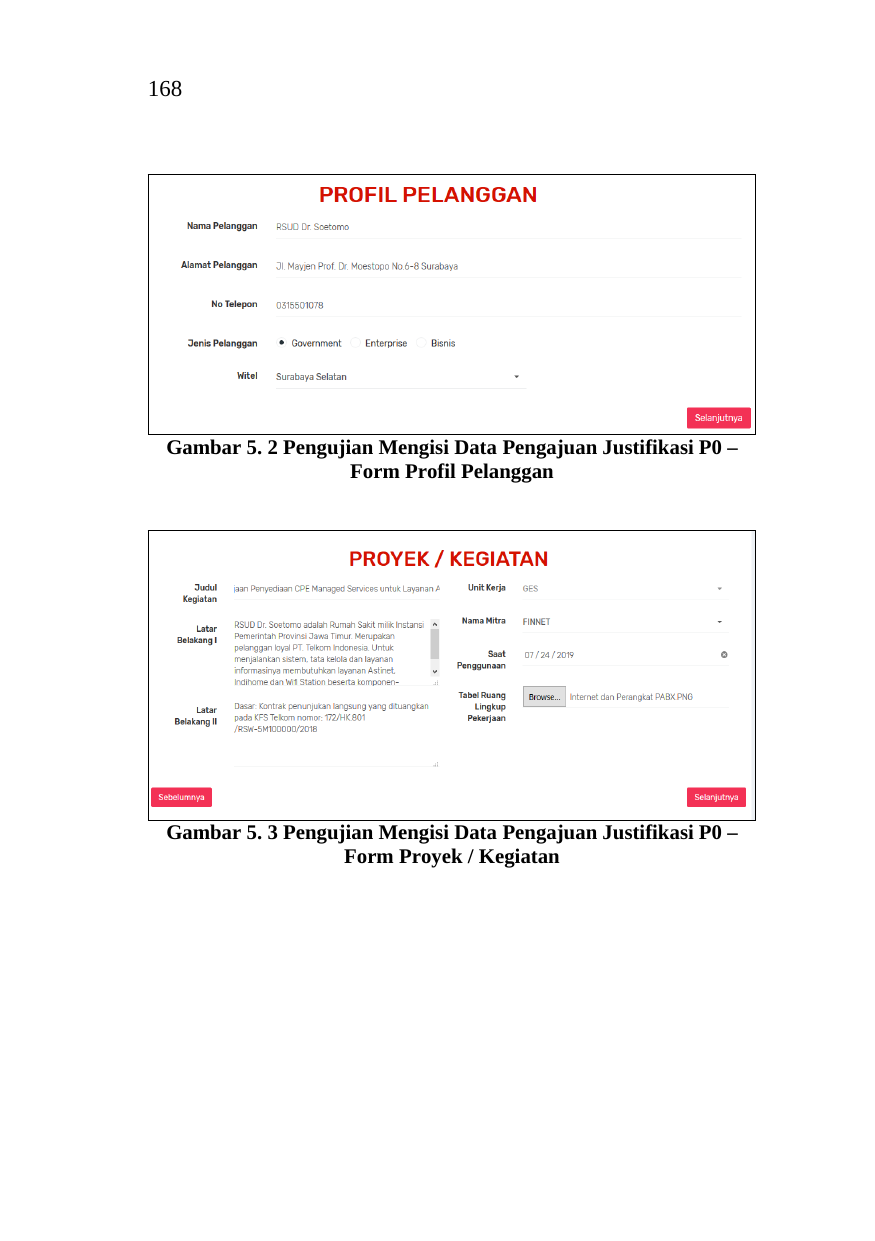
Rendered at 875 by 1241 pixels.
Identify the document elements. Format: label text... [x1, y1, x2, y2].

picture [149, 175, 755, 434]
text Gambar 5. 3 Pengujian Mengisi Data Pengajuan Justifikasi P0 – Form Proyek / Kegiatan [148, 821, 756, 868]
picture [149, 531, 755, 820]
text Gambar 5. 2 Pengujian Mengisi Data Pengajuan Justifikasi P0 – Form Profil Pelanggan [148, 435, 756, 483]
